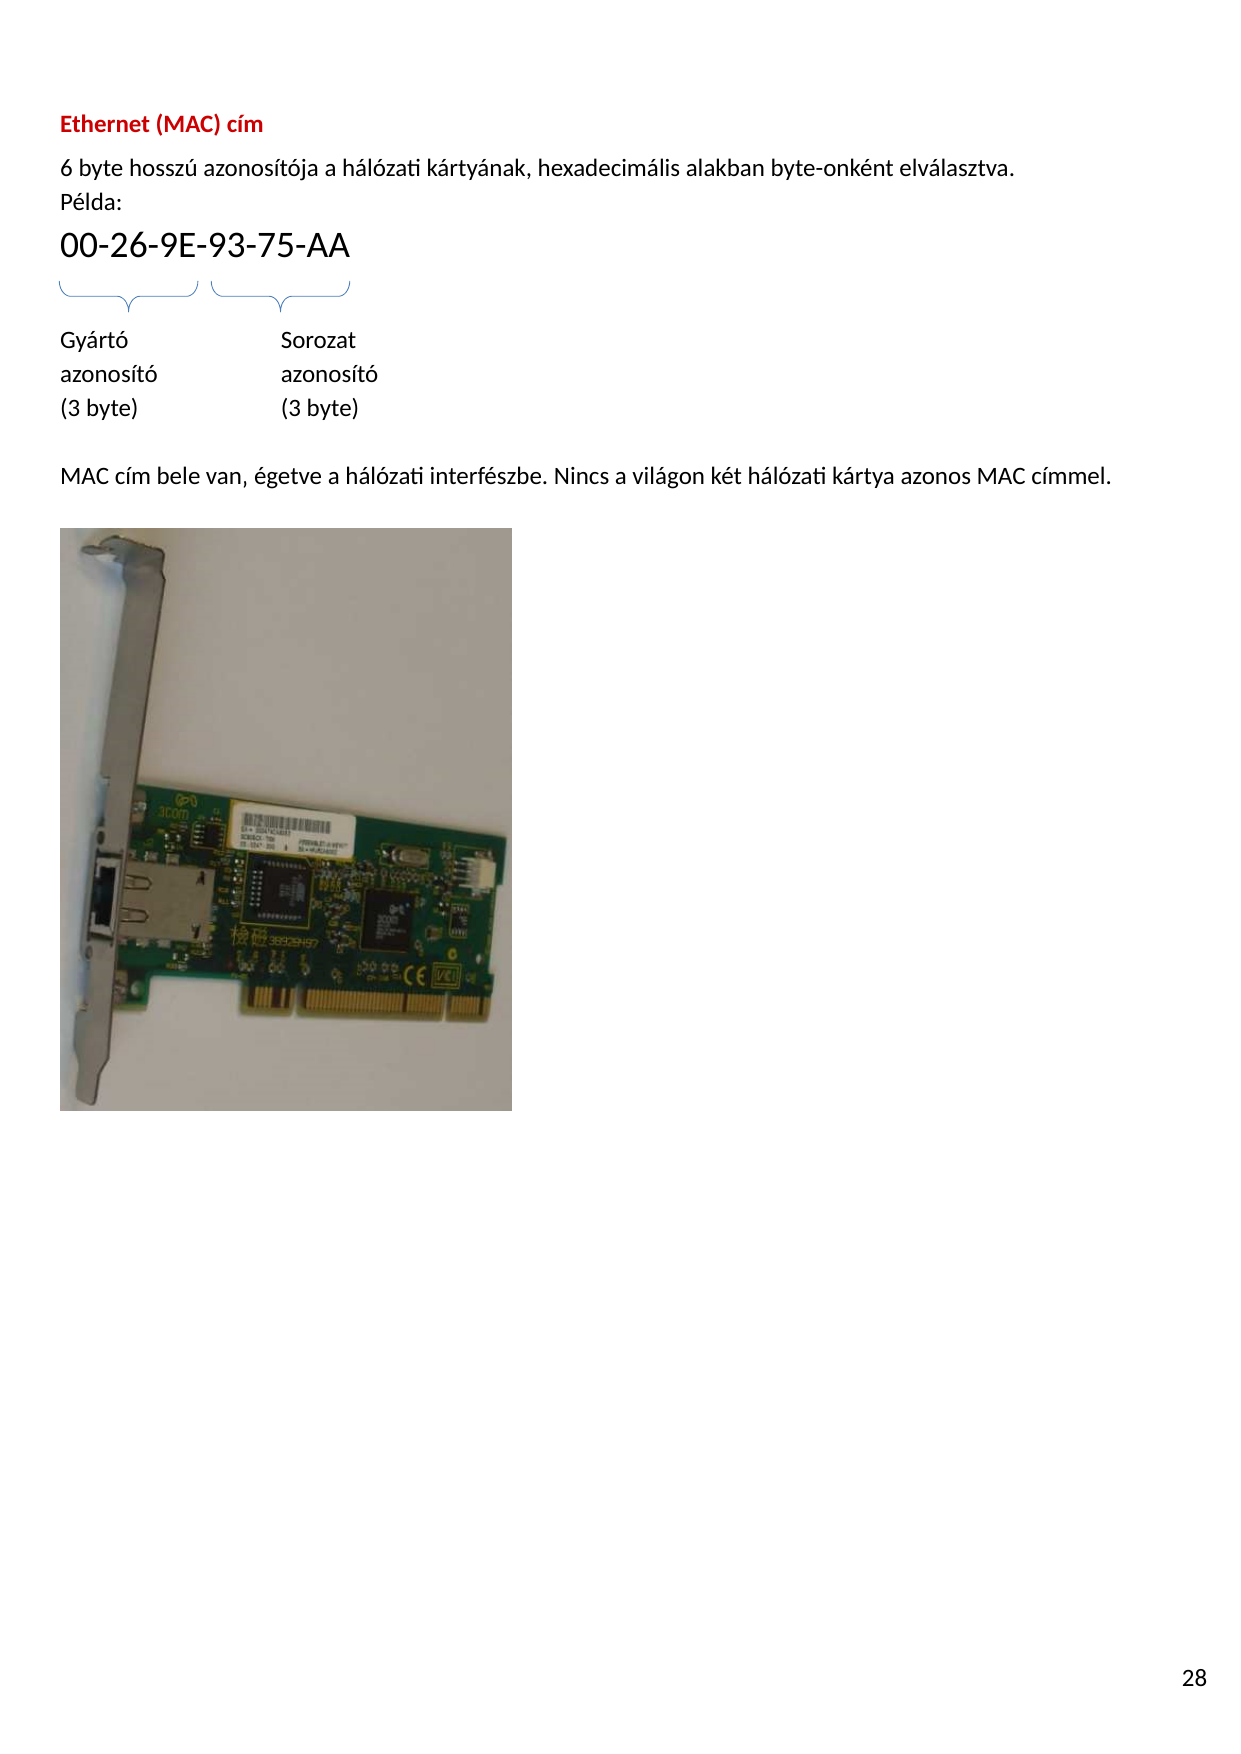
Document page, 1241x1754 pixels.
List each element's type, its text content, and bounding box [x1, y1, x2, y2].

text Gyártó Sorozat [59, 324, 1181, 354]
picture [60, 528, 512, 1111]
text 6 byte hosszú azonosítója a hálózati kártyának, hexadecimális alakban byte-onként elválasztva. [59, 152, 1181, 183]
text 00-26-9E-93-75-AA [59, 221, 1062, 266]
text (3 byte) (3 byte) [59, 392, 1181, 423]
subtitle Ethernet (MAC) cím [59, 108, 1181, 139]
text MAC cím bele van‚ égetve a hálózati interfészbe. Nincs a világon két hálózati kártya azonos MAC címmel. [59, 460, 1181, 491]
text Példa: [59, 186, 1062, 217]
text azonosító azonosító [59, 358, 1181, 388]
